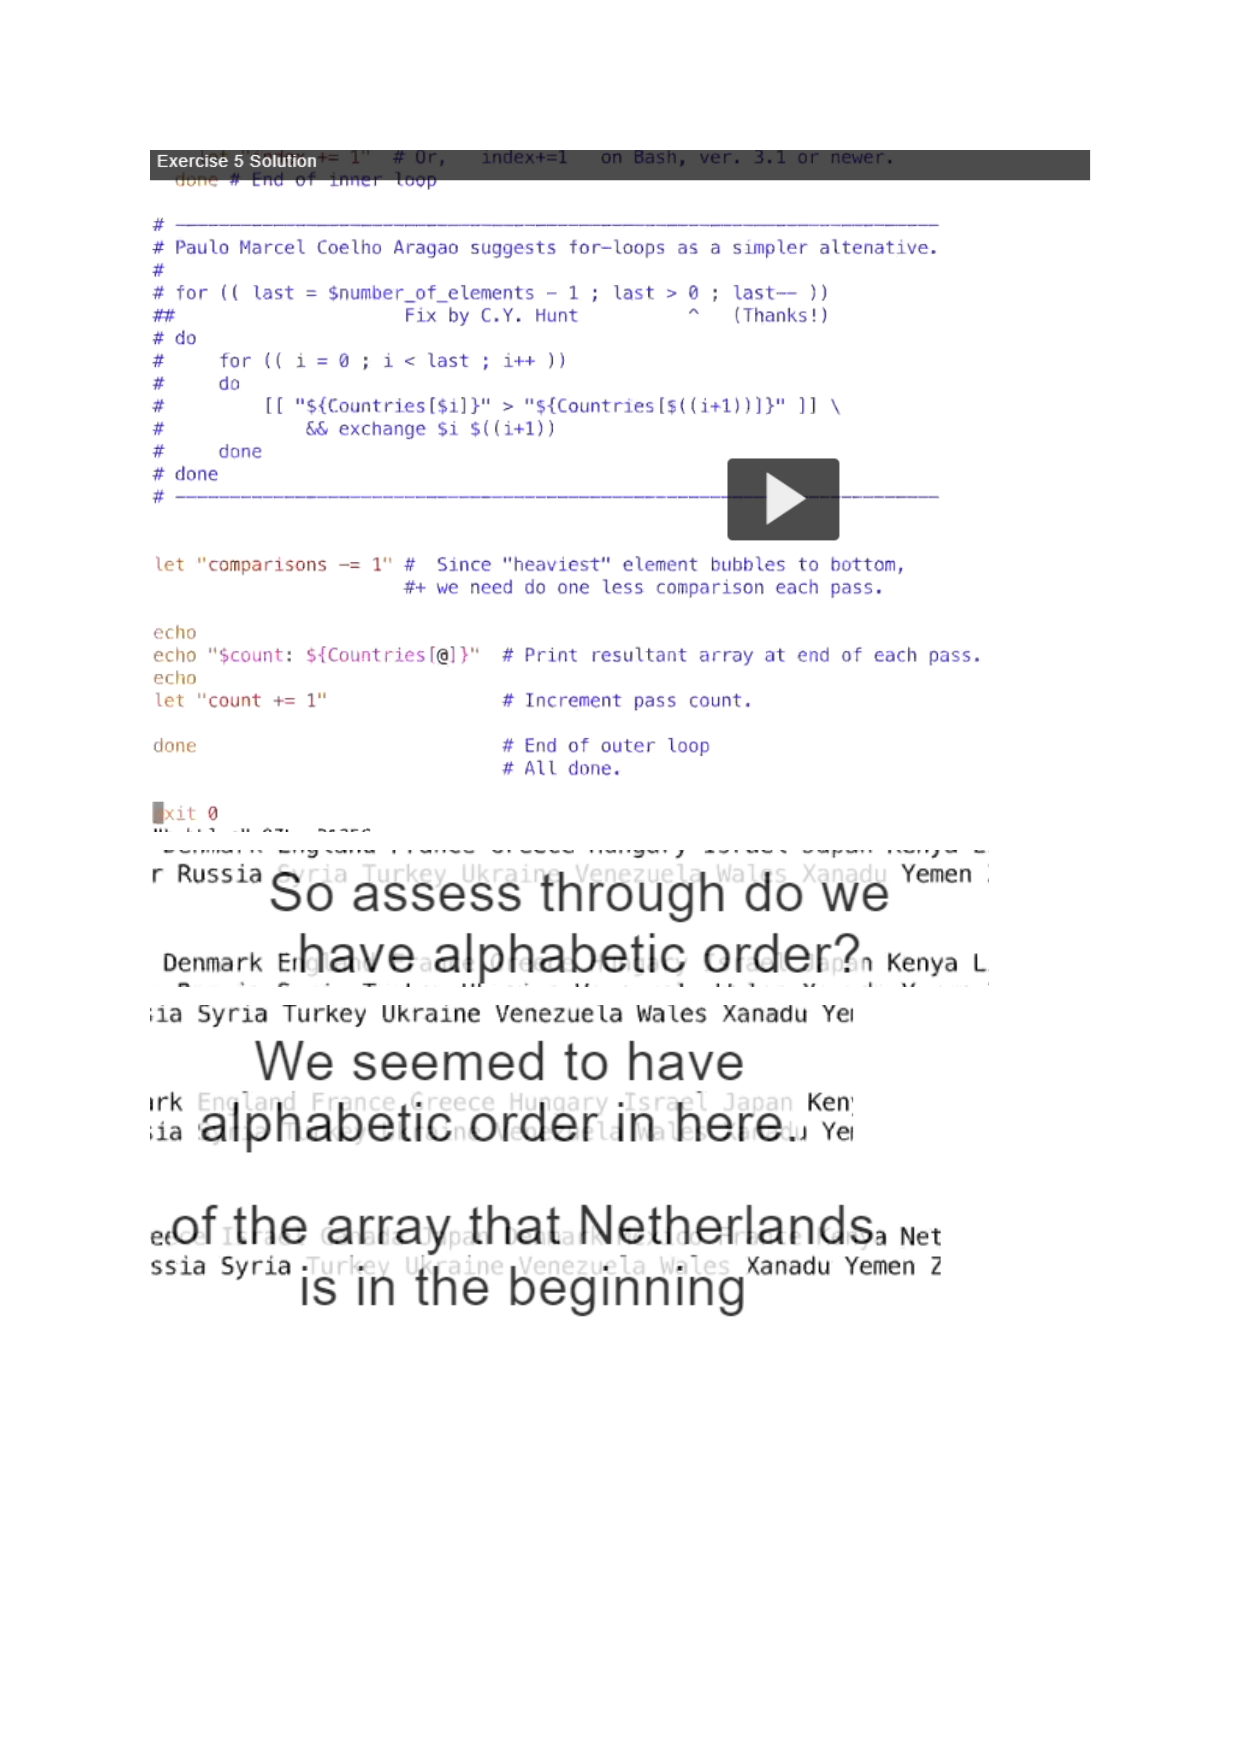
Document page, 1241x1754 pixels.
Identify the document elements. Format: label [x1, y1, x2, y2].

picture [150, 1005, 854, 1159]
picture [150, 850, 989, 987]
picture [150, 1177, 941, 1343]
picture [150, 150, 1091, 832]
